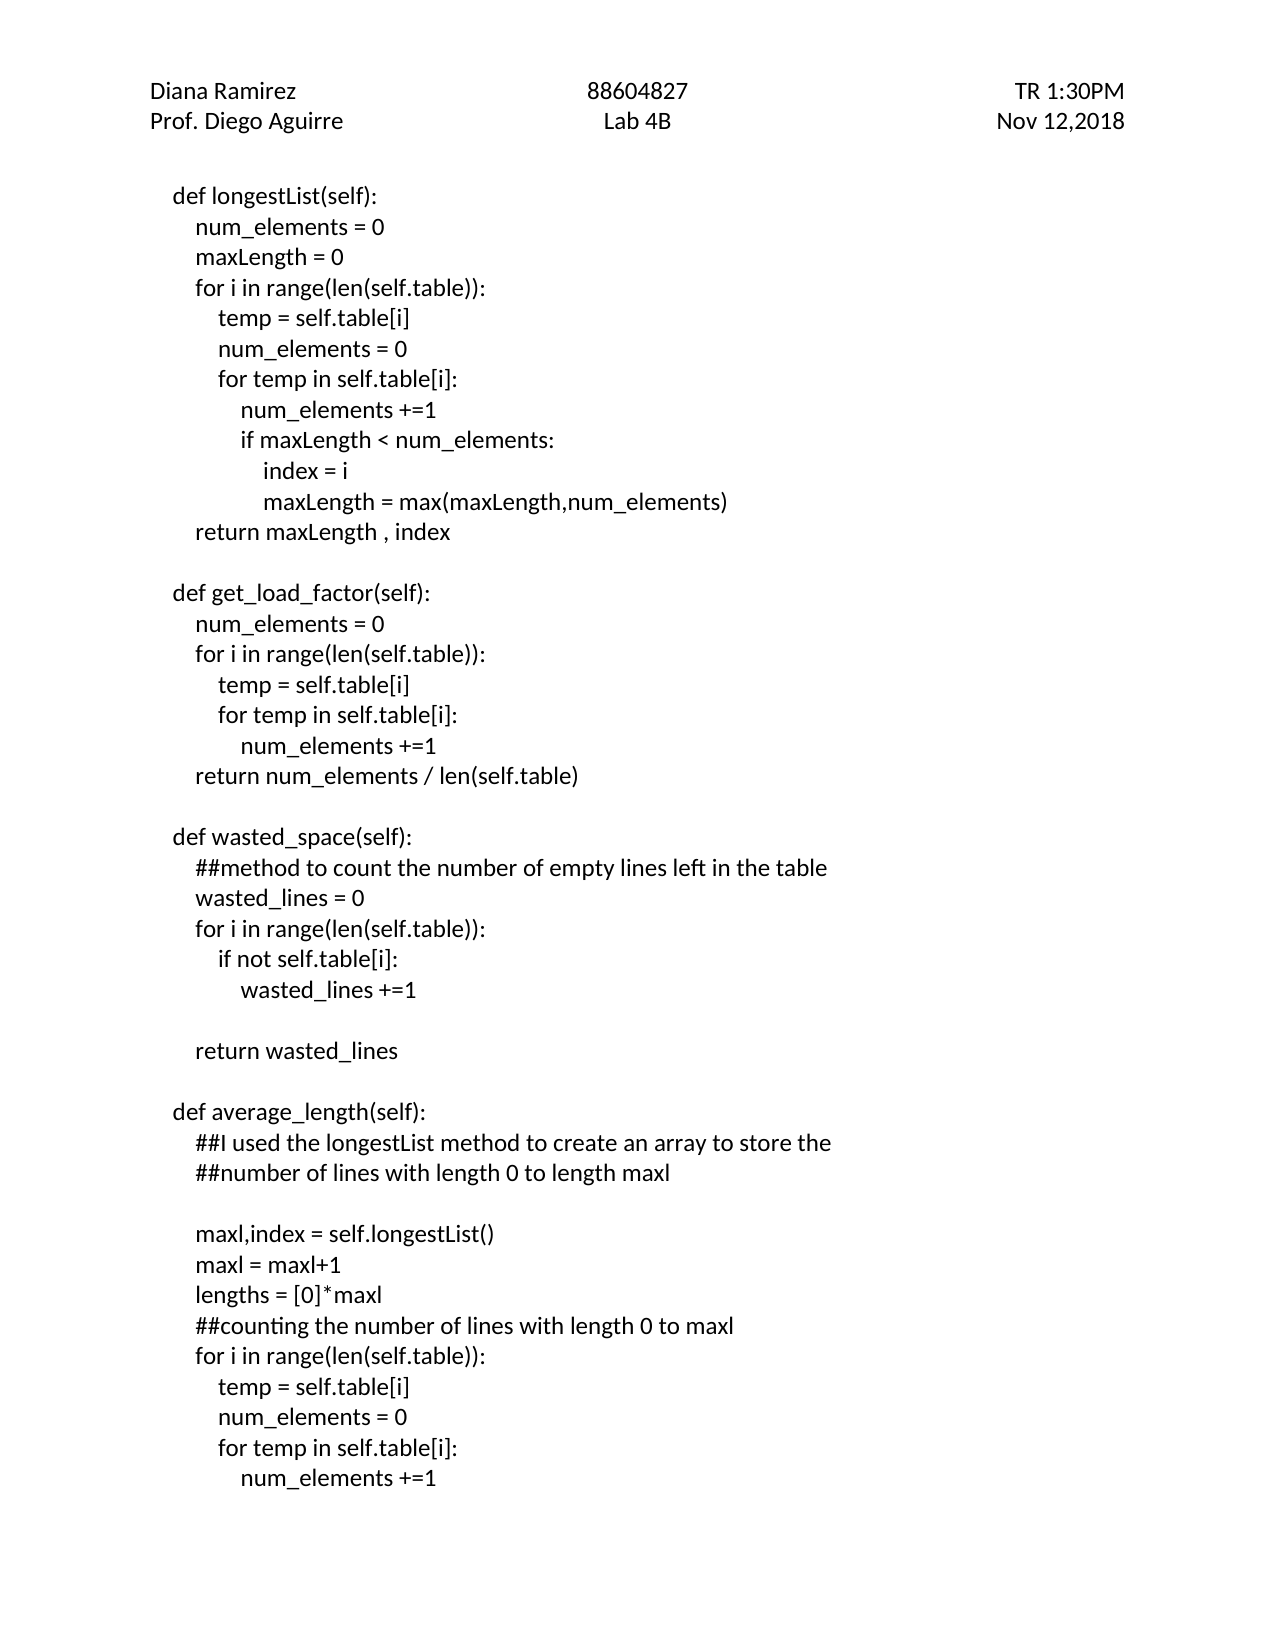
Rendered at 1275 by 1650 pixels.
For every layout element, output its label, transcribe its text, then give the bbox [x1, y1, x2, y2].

text ##counting the number of lines with length 0 to maxl [150, 1310, 1125, 1340]
text ##number of lines with length 0 to length maxl [150, 1157, 1125, 1188]
text if not self.table[i]: [150, 943, 1125, 974]
text ##I used the longestList method to create an array to store the [150, 1127, 1125, 1157]
text temp = self.table[i] [150, 303, 1125, 333]
text maxLength = 0 [150, 242, 1125, 272]
text index = i [150, 455, 1125, 486]
text ##method to count the number of empty lines left in the table [150, 852, 1125, 882]
text maxl,index = self.longestList() [150, 1218, 1125, 1249]
text temp = self.table[i] [150, 1371, 1125, 1401]
text num_elements = 0 [150, 211, 1125, 242]
text for temp in self.table[i]: [150, 1432, 1125, 1462]
text wasted_lines +=1 [150, 974, 1125, 1004]
text num_elements = 0 [150, 1401, 1125, 1432]
text for i in range(len(self.table)): [150, 1340, 1125, 1371]
text temp = self.table[i] [150, 669, 1125, 699]
text def longestList(self): [150, 181, 1125, 211]
text return maxLength , index [150, 516, 1125, 547]
text for temp in self.table[i]: [150, 699, 1125, 730]
text maxl = maxl+1 [150, 1249, 1125, 1279]
text for temp in self.table[i]: [150, 364, 1125, 394]
text for i in range(len(self.table)): [150, 913, 1125, 943]
text return wasted_lines [150, 1035, 1125, 1066]
text return num_elements / len(self.table) [150, 760, 1125, 791]
text def average_length(self): [150, 1096, 1125, 1127]
text def wasted_space(self): [150, 821, 1125, 852]
text for i in range(len(self.table)): [150, 272, 1125, 303]
text def get_load_factor(self): [150, 577, 1125, 608]
text lengths = [0]*maxl [150, 1279, 1125, 1310]
text wasted_lines = 0 [150, 882, 1125, 913]
text num_elements +=1 [150, 1462, 1125, 1493]
text maxLength = max(maxLength,num_elements) [150, 486, 1125, 516]
text num_elements = 0 [150, 608, 1125, 638]
text for i in range(len(self.table)): [150, 638, 1125, 669]
text if maxLength < num_elements: [150, 425, 1125, 455]
text num_elements +=1 [150, 394, 1125, 425]
text num_elements +=1 [150, 730, 1125, 760]
text num_elements = 0 [150, 333, 1125, 364]
